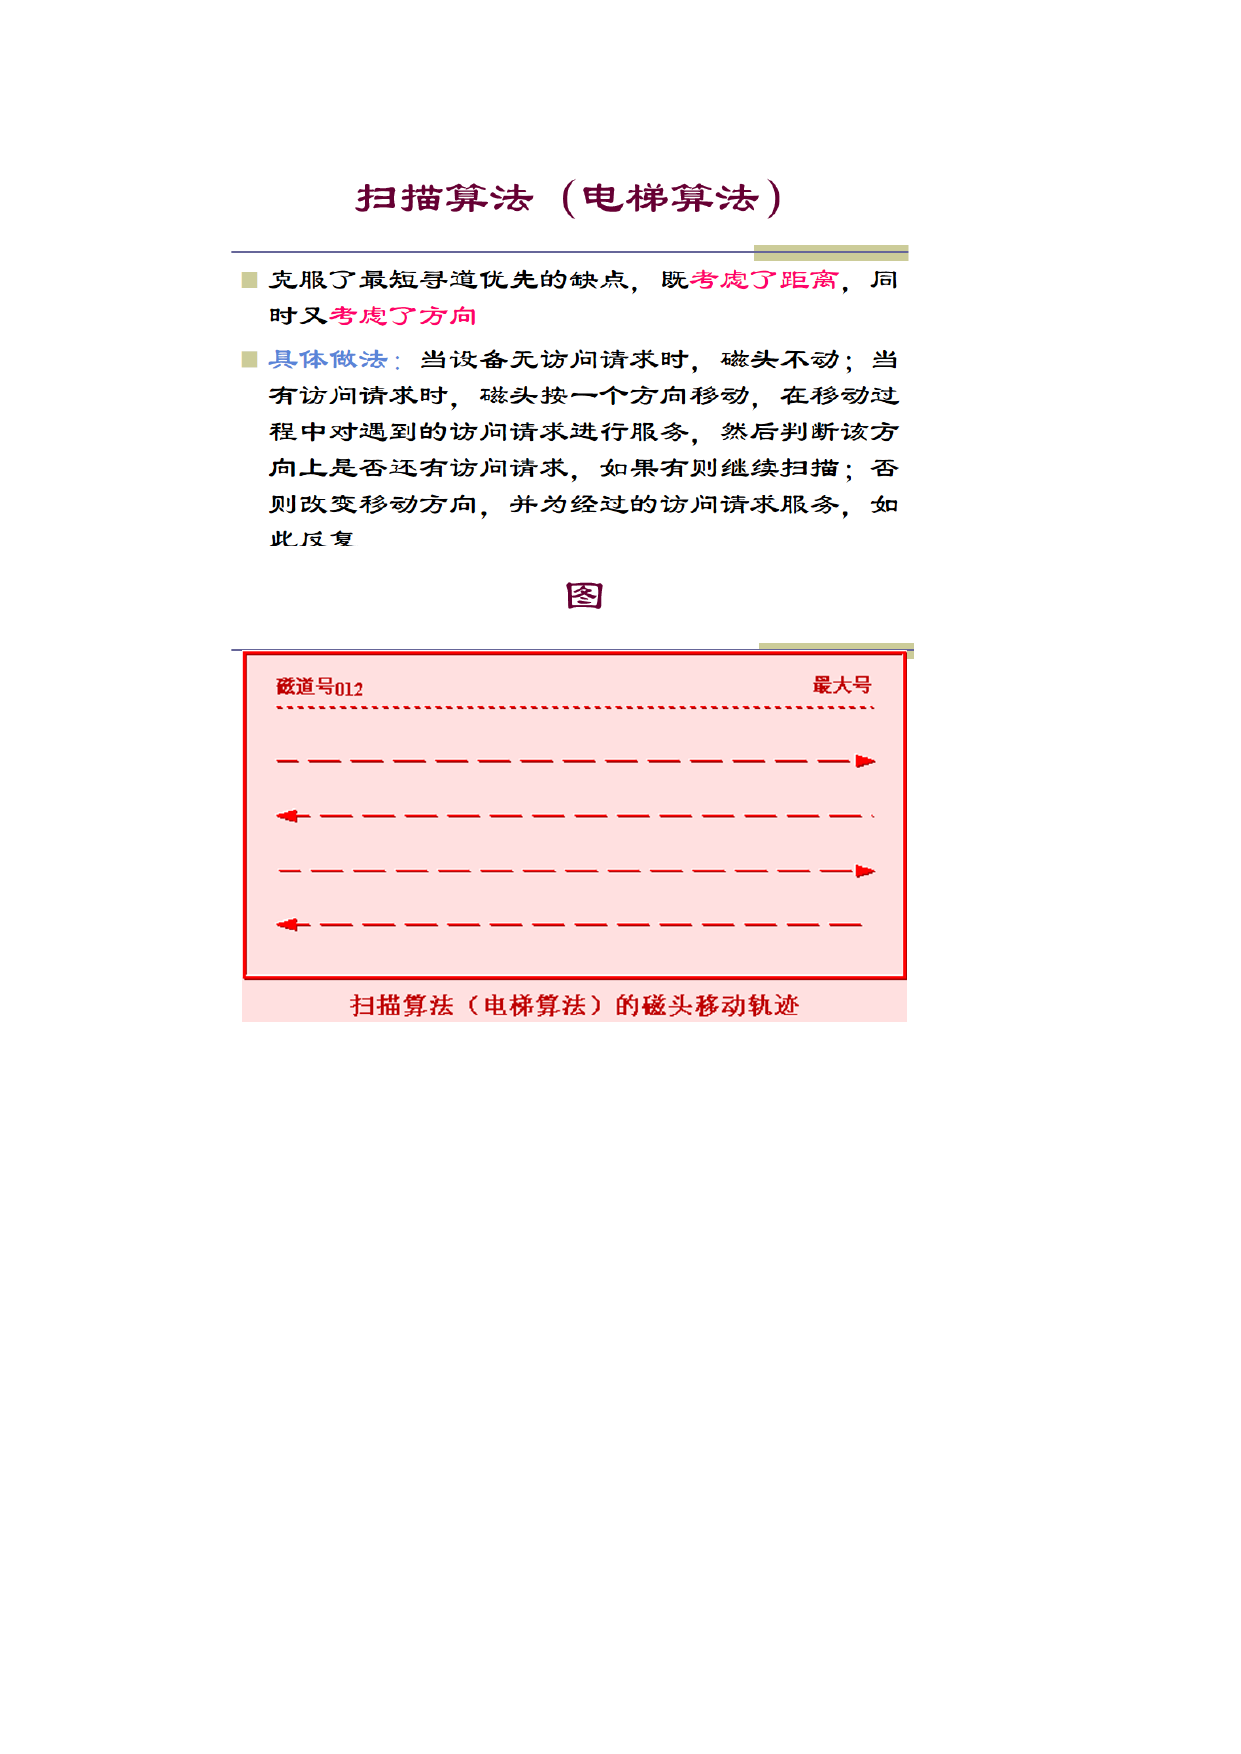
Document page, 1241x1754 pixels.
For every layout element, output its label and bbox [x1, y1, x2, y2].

picture [231, 552, 918, 1042]
picture [231, 162, 912, 546]
